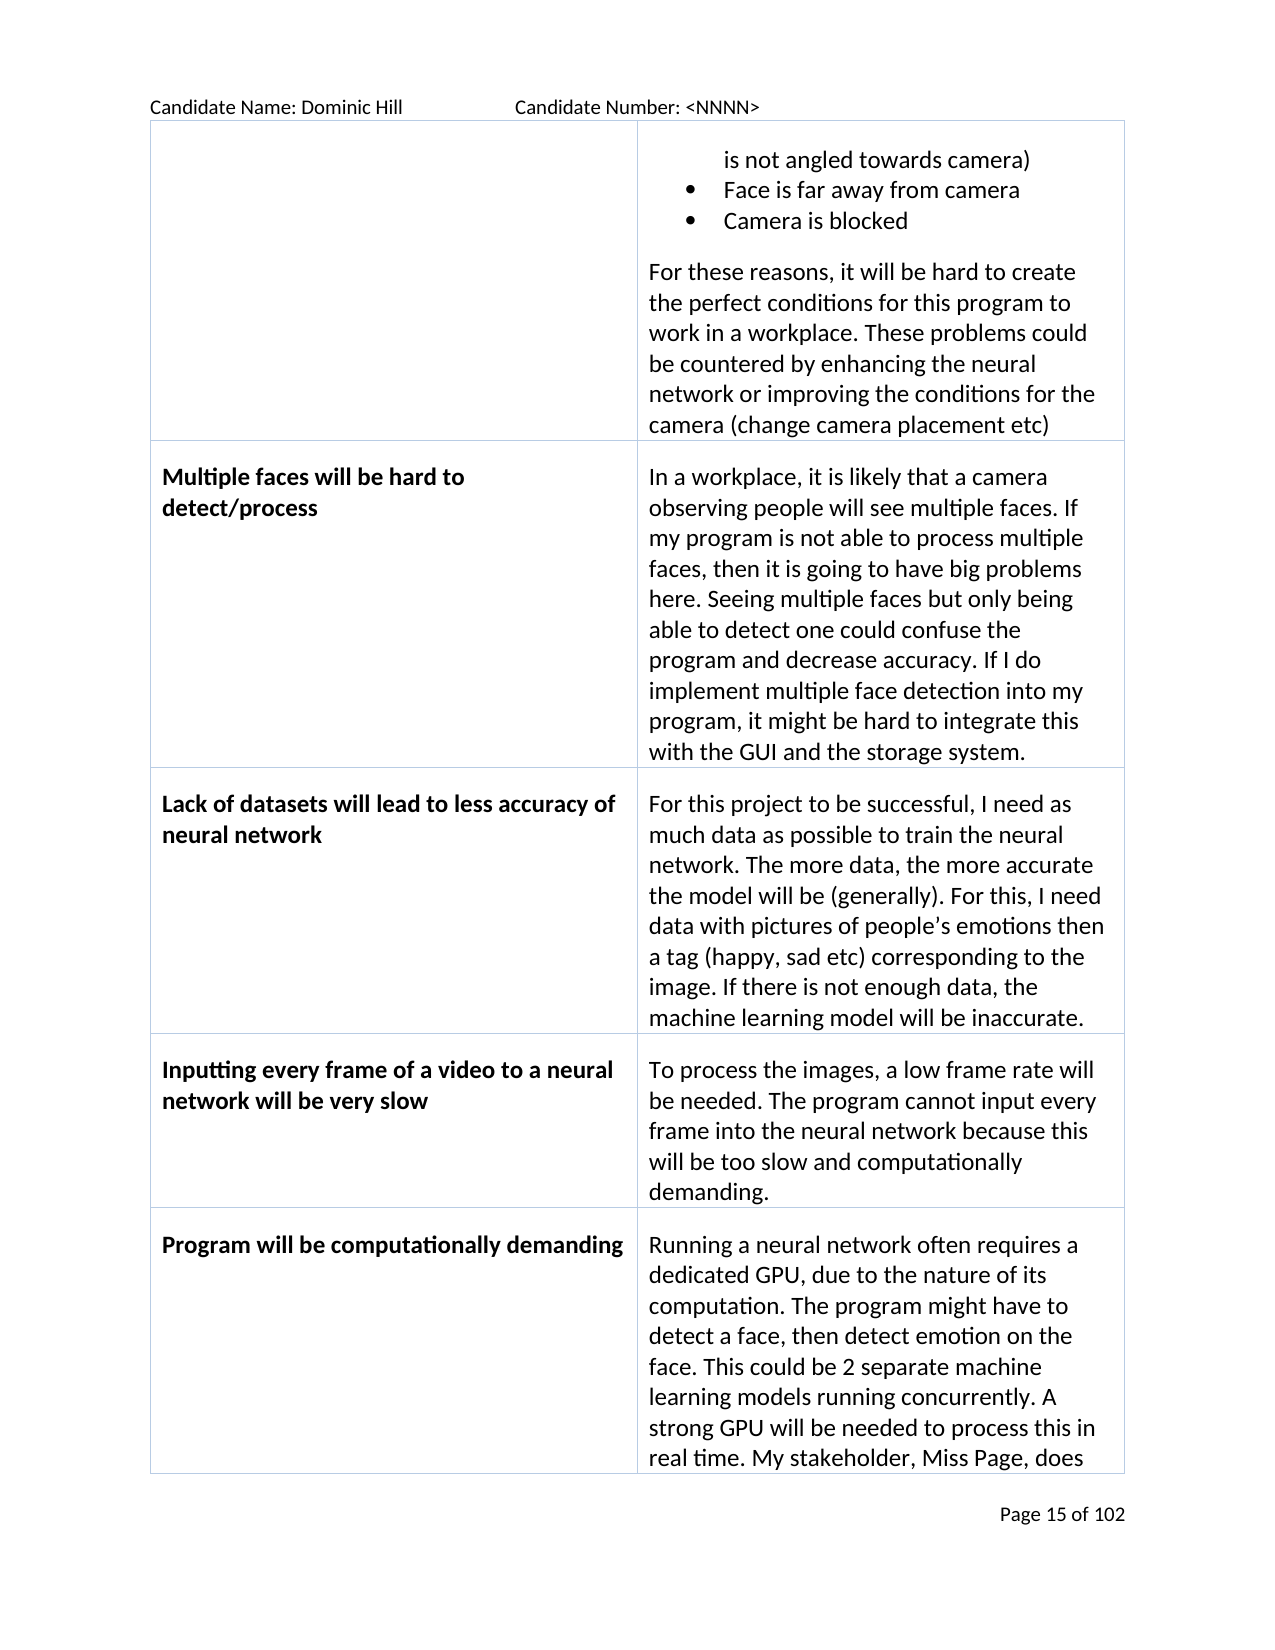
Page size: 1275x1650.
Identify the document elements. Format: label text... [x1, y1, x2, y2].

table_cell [151, 121, 637, 439]
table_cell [638, 1208, 1124, 1473]
table_cell Inputting every frame of a video to a neural network will be very slow [151, 1034, 637, 1207]
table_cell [151, 1208, 637, 1473]
table_cell For this project to be successful, I need as much data as possible to train the neural network. The more data, the more accurate the model will be (generally). For this, I need data with pictures of people’s emotions then a tag (happy, sad etc) corresponding to the image. If there is not enough data, the machine learning model will be inaccurate. [638, 768, 1124, 1033]
table_cell In a workplace, it is likely that a camera observing people will see multiple faces. If my program is not able to process multiple faces, then it is going to have big problems here. Seeing multiple faces but only being able to detect one could confuse the program and decrease accuracy. If I do implement multiple face detection into my program, it might be hard to integrate this with the GUI and the storage system. [638, 441, 1124, 767]
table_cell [638, 121, 1124, 439]
table_cell To process the images, a low frame rate will be needed. The program cannot input every frame into the neural network because this will be too slow and computationally demanding. [638, 1034, 1124, 1207]
table_cell Multiple faces will be hard to detect/process [151, 441, 637, 767]
table_cell Lack of datasets will lead to less accuracy of neural network [151, 768, 637, 1033]
